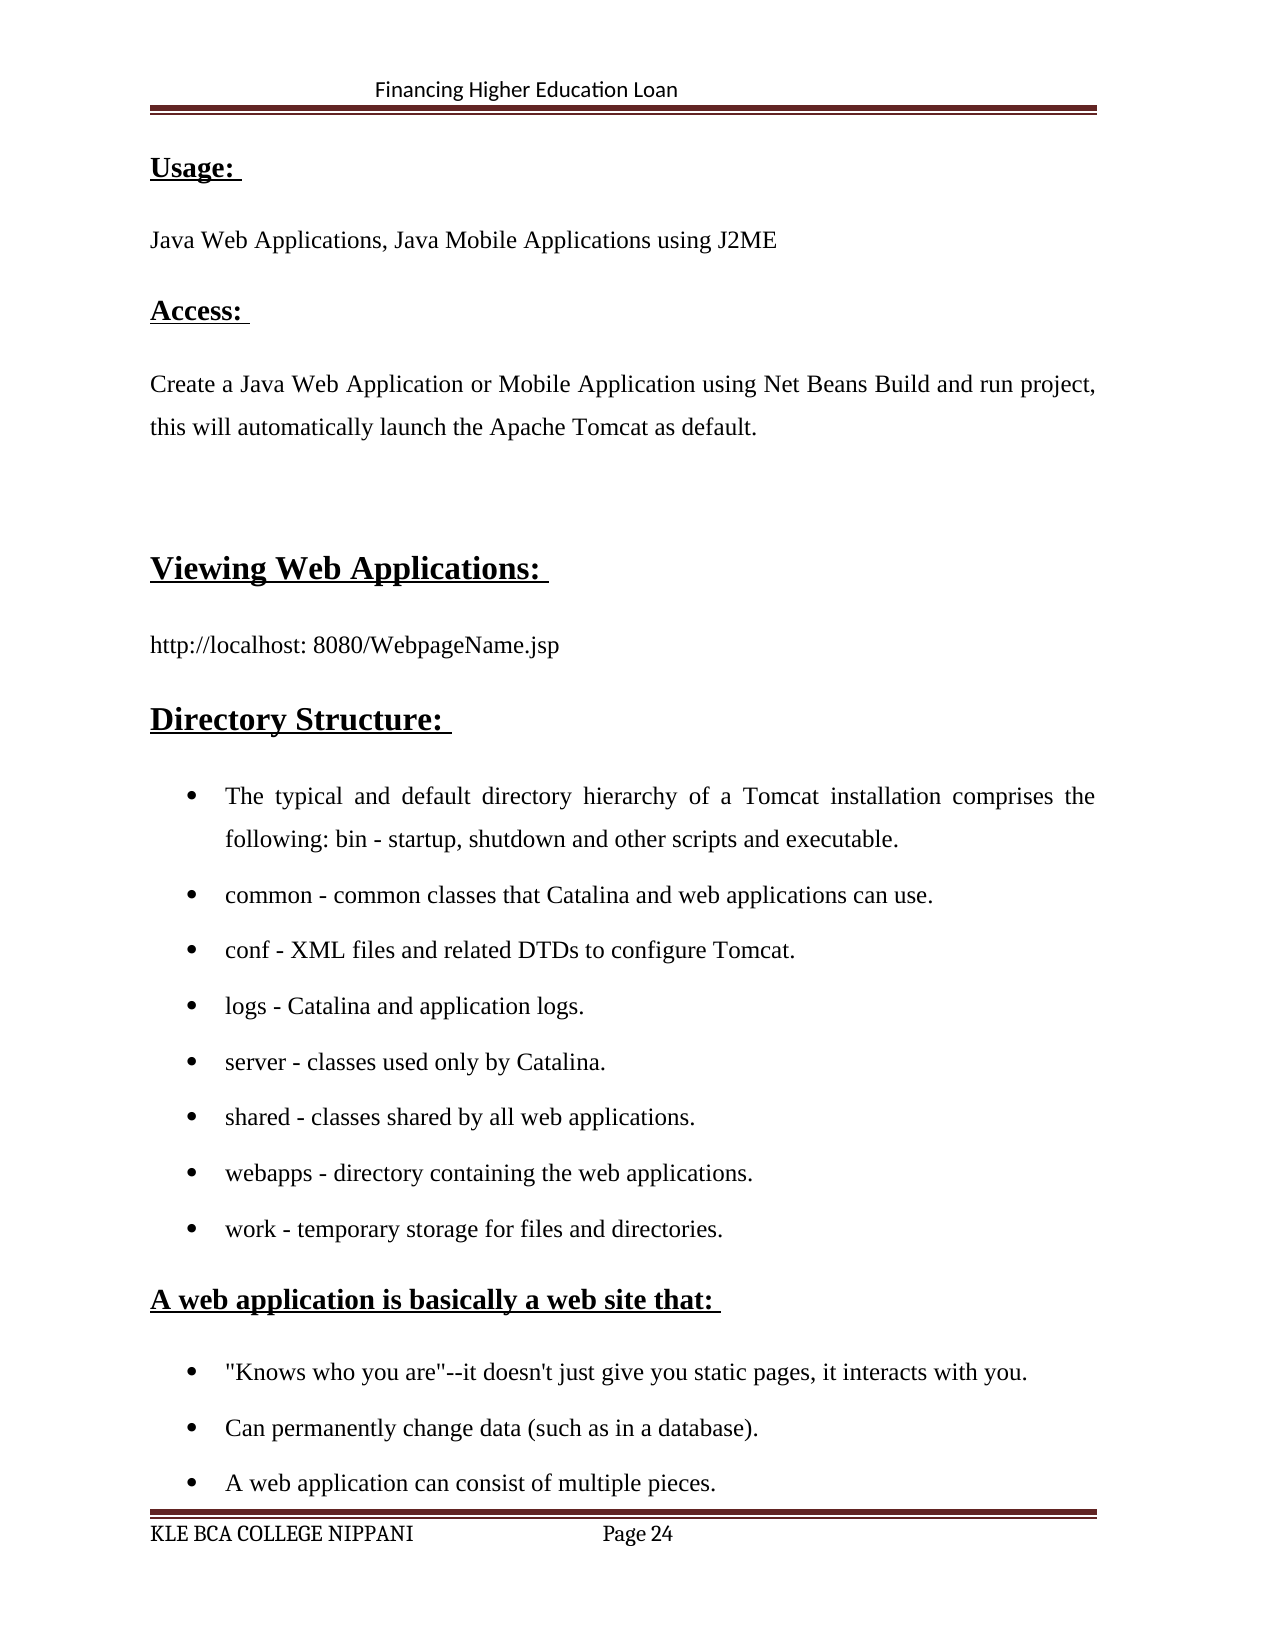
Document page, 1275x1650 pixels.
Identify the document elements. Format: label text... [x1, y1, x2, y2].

list work - temporary storage for files and directories. [187, 1214, 1097, 1242]
text Create a Java Web Application or Mobile Application using Net Beans Build and run project, this will automatically launch the Apache Tomcat as default. [150, 369, 1097, 441]
text Access: [150, 293, 1097, 327]
list The typical and default directory hierarchy of a Tomcat installation comprises the following: bin - startup, shutdown and other scripts and executable. [187, 781, 1097, 853]
text A web application is basically a web site that: [150, 1282, 1097, 1315]
list conf - XML files and related DTDs to configure Tomcat. [187, 936, 1097, 964]
list A web application can consist of multiple pieces. [187, 1468, 1097, 1497]
list Can permanently change data (such as in a database). [187, 1413, 1097, 1442]
text Directory Structure: [150, 699, 1097, 737]
text Usage: [150, 150, 1097, 183]
list server - classes used only by Catalina. [187, 1047, 1097, 1076]
text Viewing Web Applications: [150, 548, 1097, 586]
list "Knows who you are"--it doesn't just give you static pages, it interacts with you. [187, 1357, 1097, 1386]
list logs - Catalina and application logs. [187, 991, 1097, 1020]
list webapps - directory containing the web applications. [187, 1158, 1097, 1187]
text http://localhost: 8080/WebpageName.jsp [150, 631, 1097, 659]
list shared - classes shared by all web applications. [187, 1102, 1097, 1131]
list common - common classes that Catalina and web applications can use. [187, 880, 1097, 909]
text Java Web Applications, Java Mobile Applications using J2ME [150, 225, 1097, 254]
